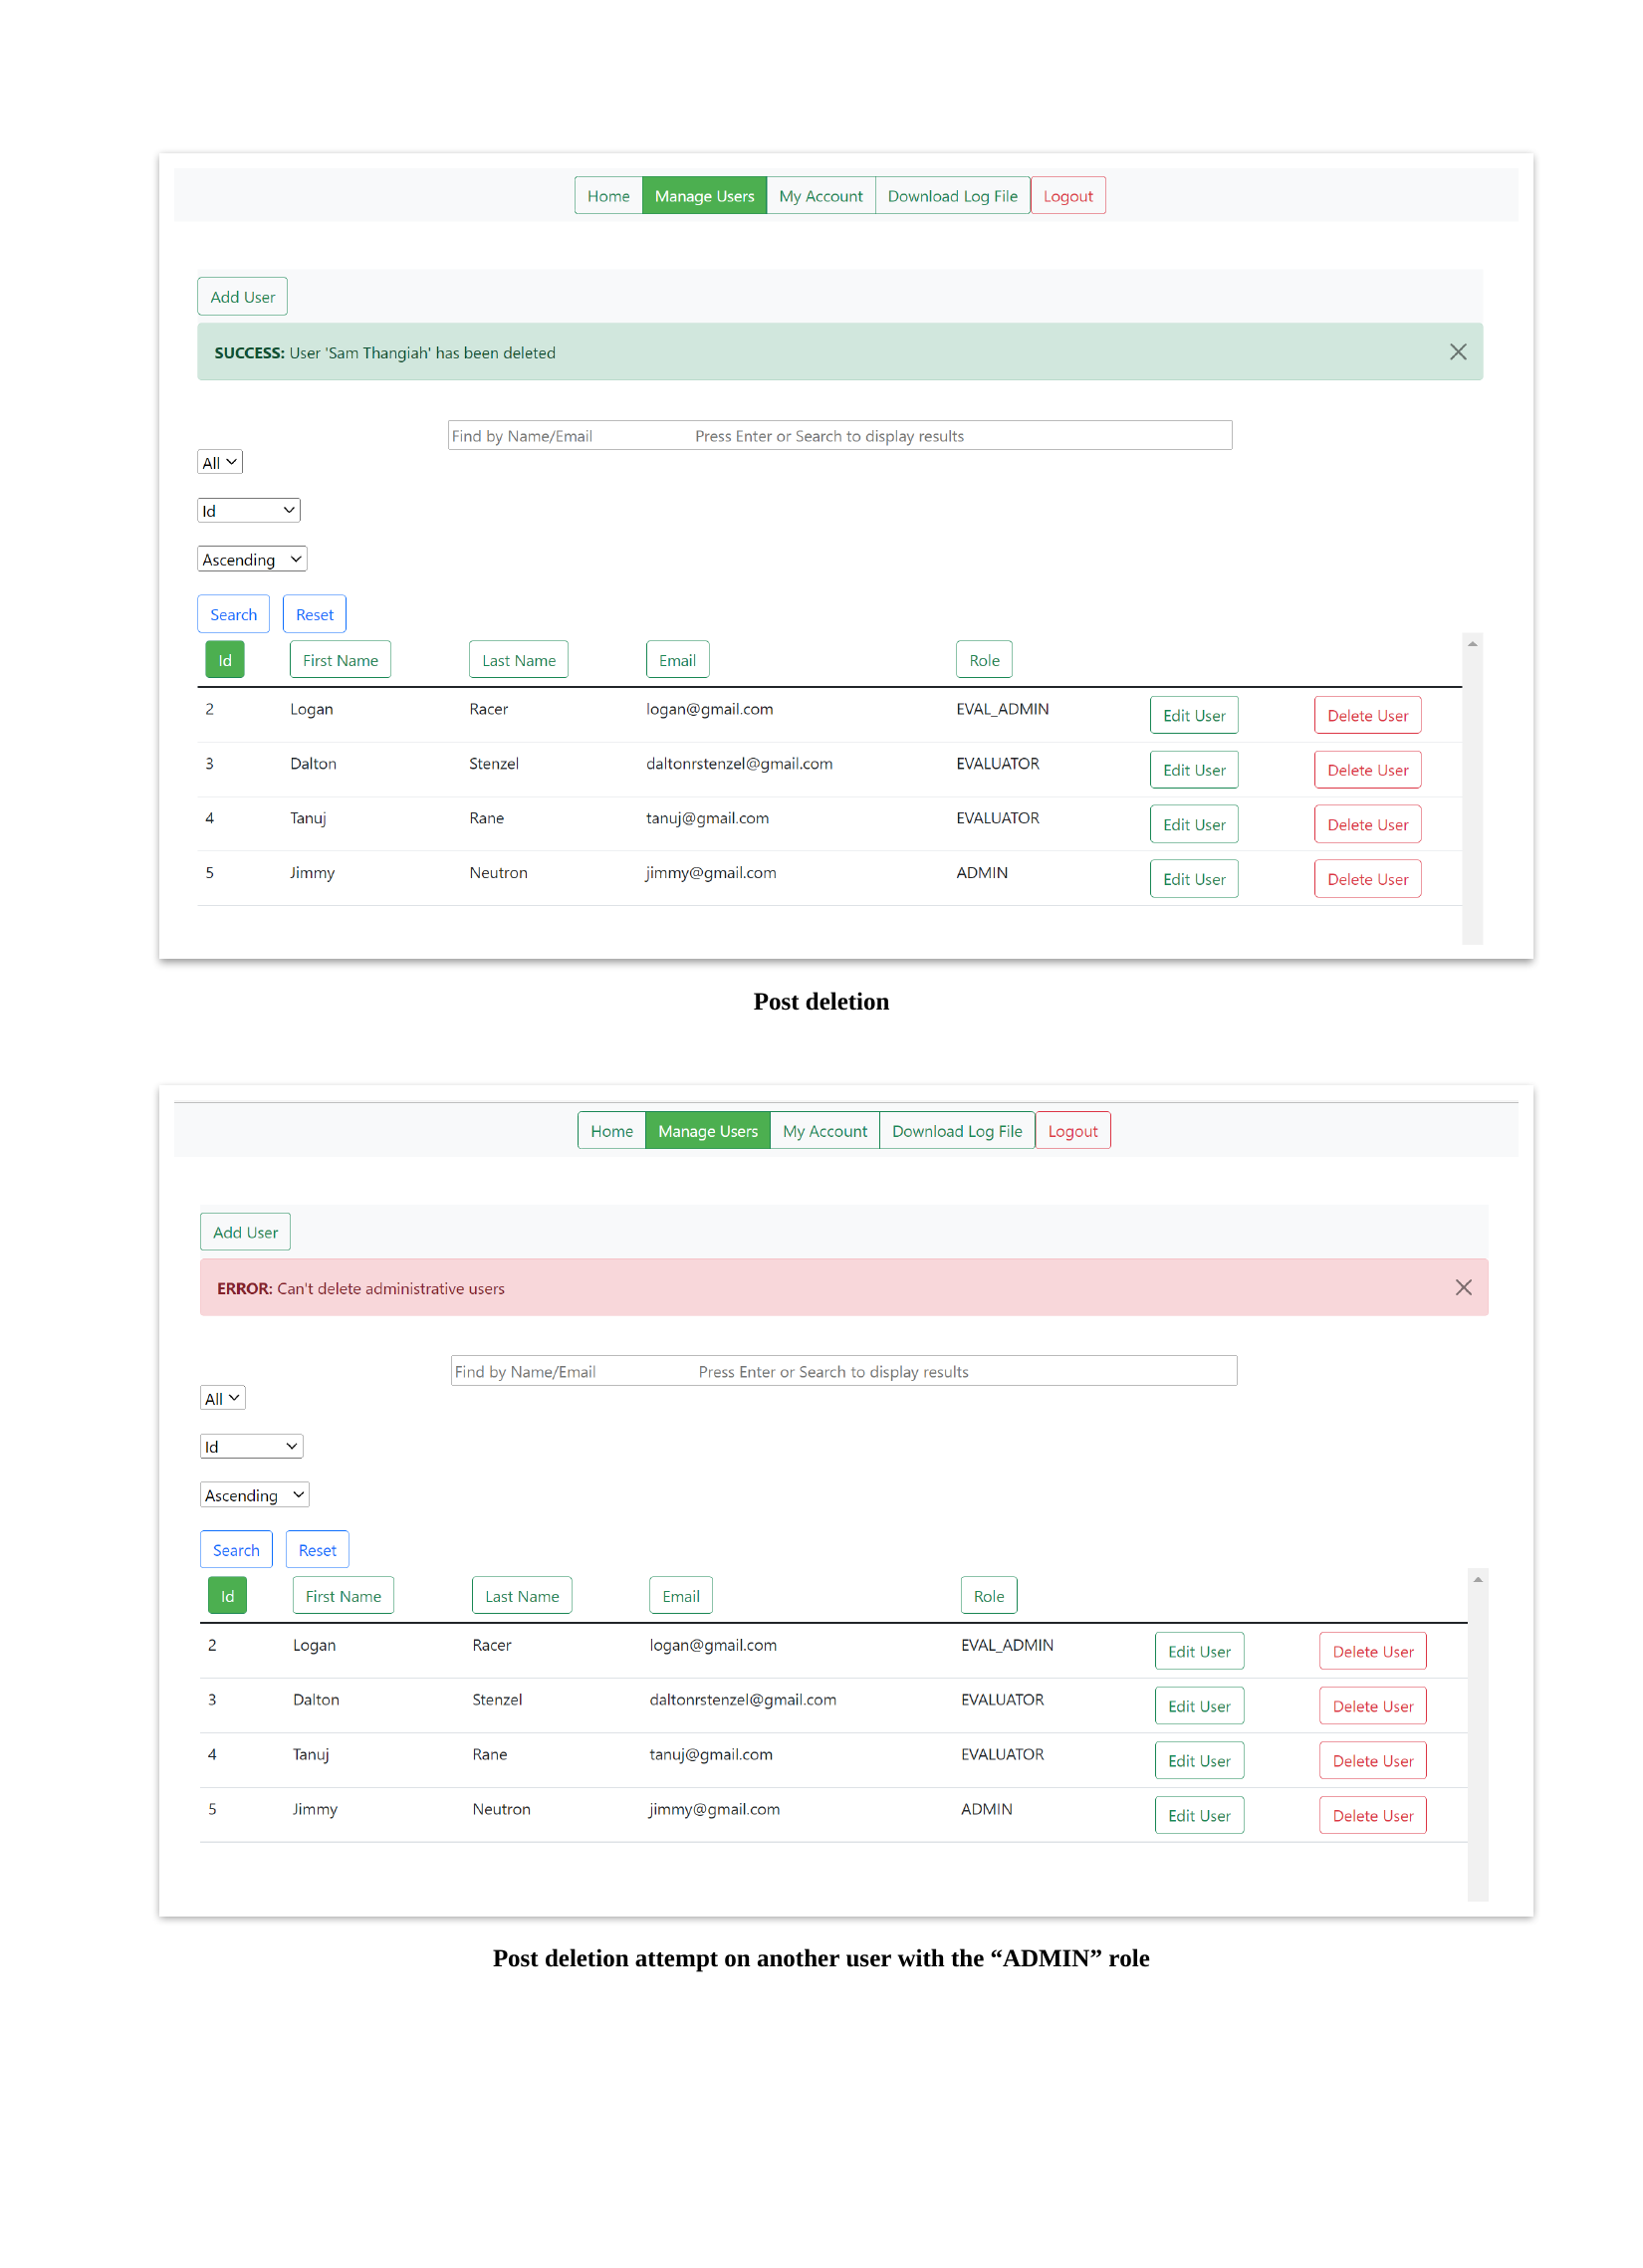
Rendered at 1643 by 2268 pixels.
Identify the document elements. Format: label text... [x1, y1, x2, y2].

text Post deletion attempt on another user with the “ADMIN” role [149, 1943, 1494, 1972]
picture [174, 168, 1519, 945]
text Post deletion [149, 987, 1494, 1015]
picture [174, 1100, 1519, 1902]
